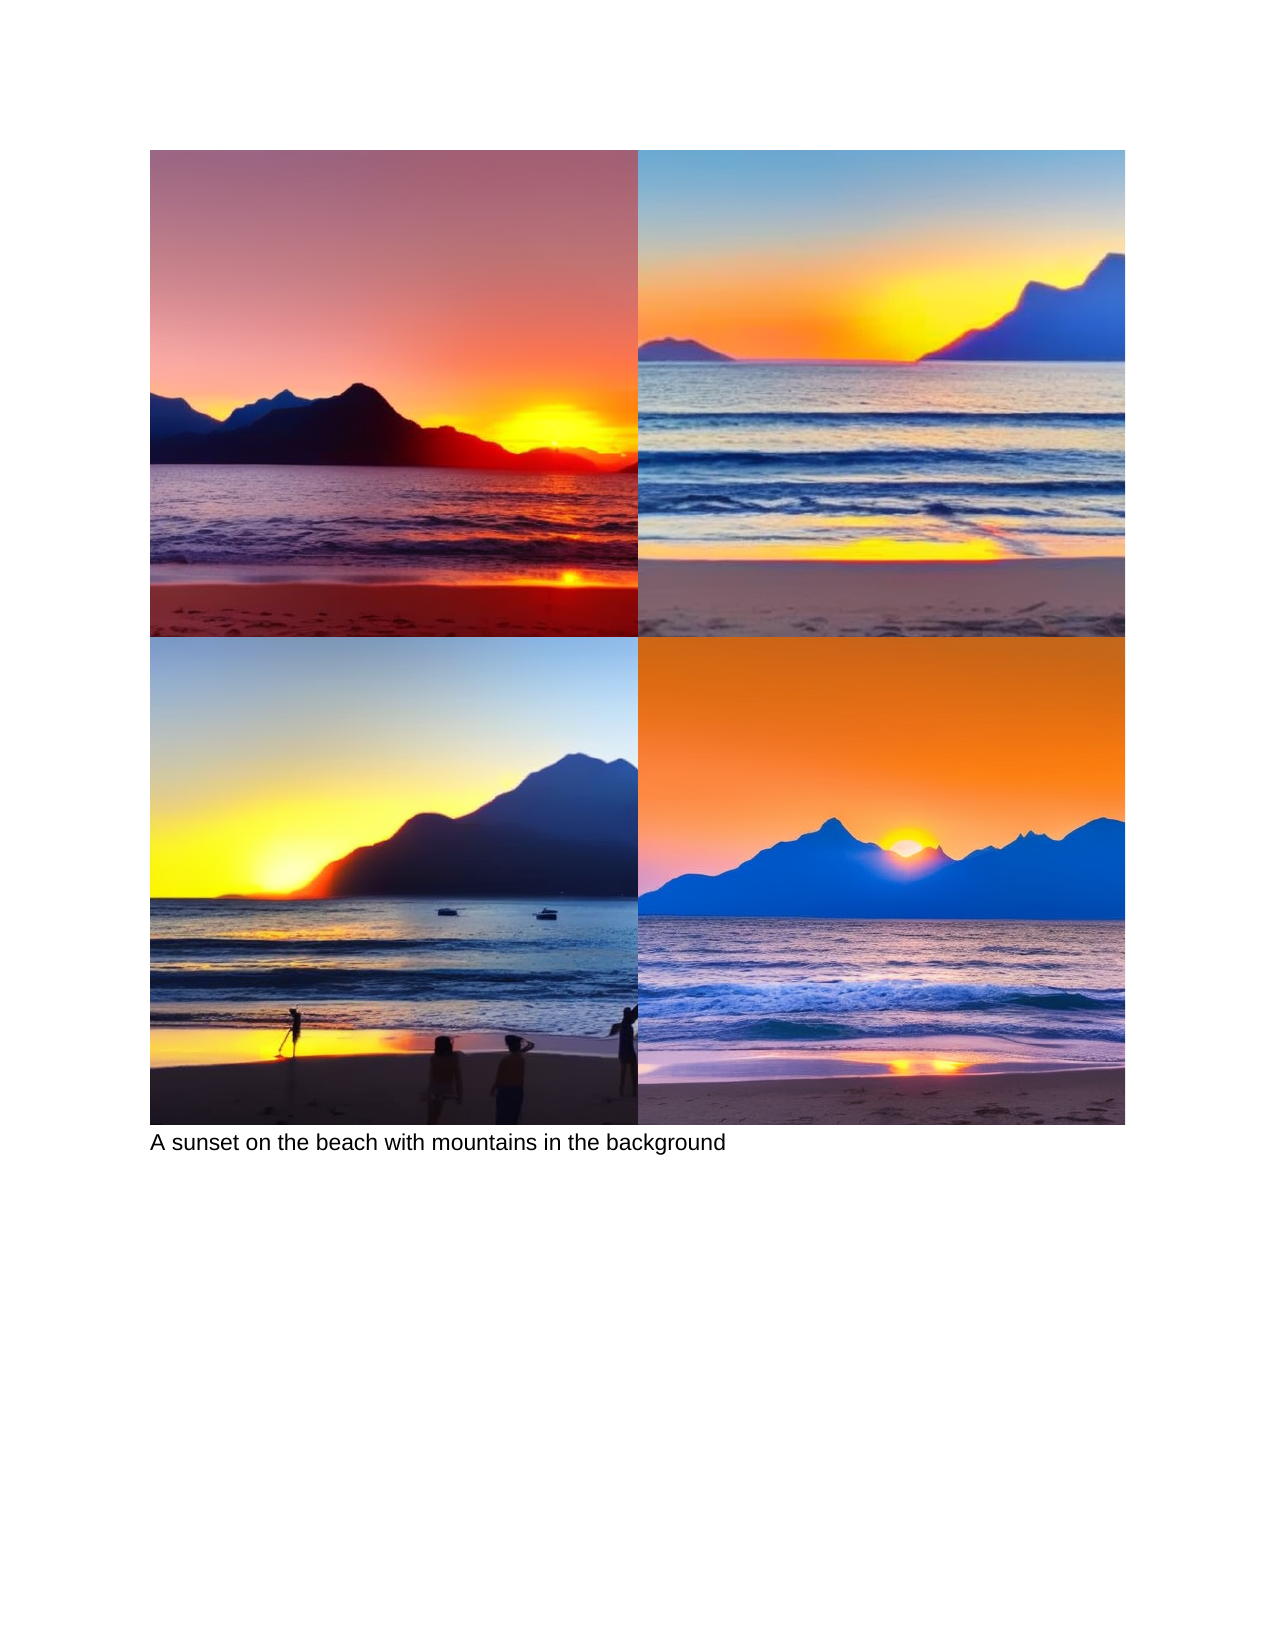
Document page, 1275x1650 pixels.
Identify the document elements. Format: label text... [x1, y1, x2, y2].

text A sunset on the beach with mountains in the background [150, 1129, 1125, 1155]
picture [150, 150, 1125, 1125]
